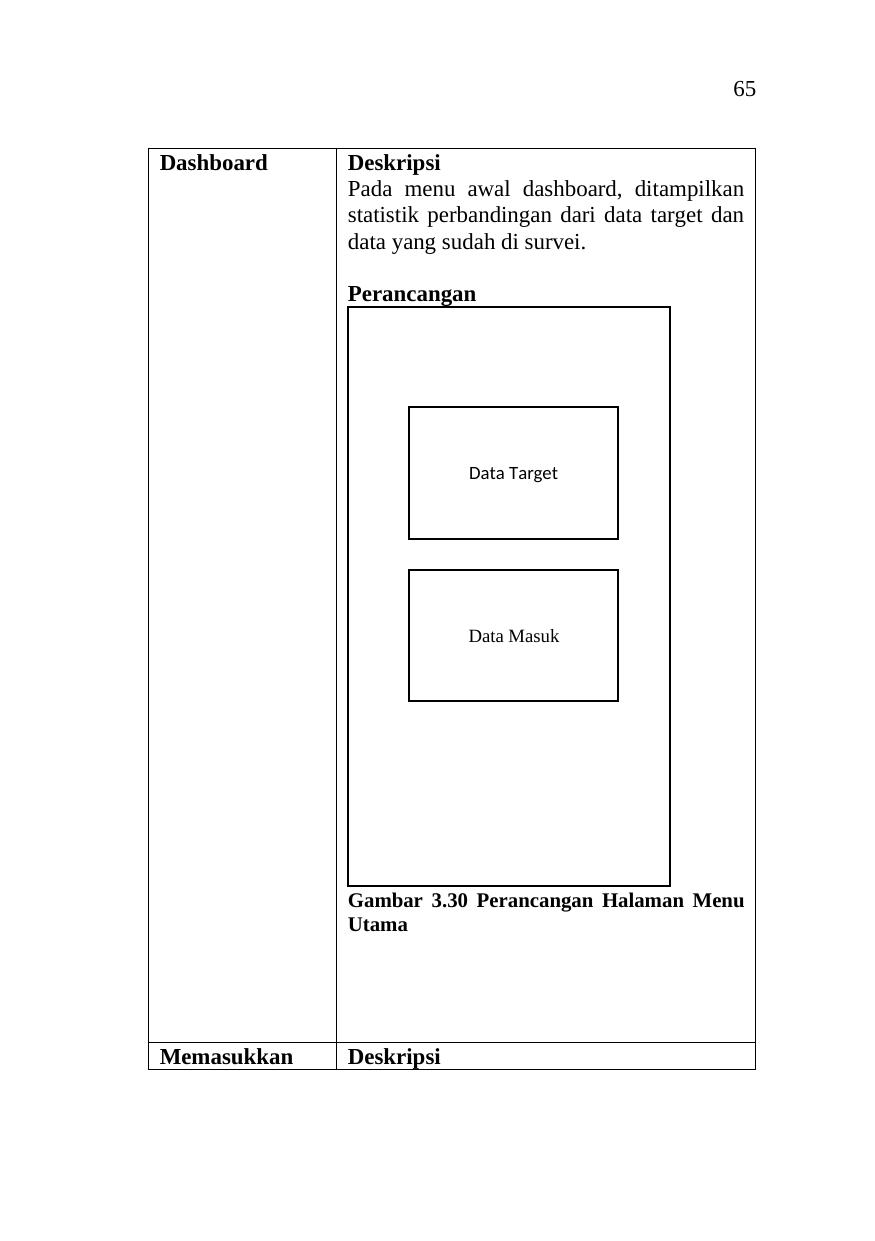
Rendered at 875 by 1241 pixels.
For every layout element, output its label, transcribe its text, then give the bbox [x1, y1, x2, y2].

table_cell Dashboard [149, 149, 336, 1042]
table_cell Deskripsi Pada menu awal dashboard, ditampilkan statistik perbandingan dari data target dan data yang sudah di survei. Perancangan Gambar 3.24 Perancangan Halaman Menu Utama [337, 149, 755, 1042]
table_cell Memasukkan Data Survei [149, 1043, 336, 1069]
